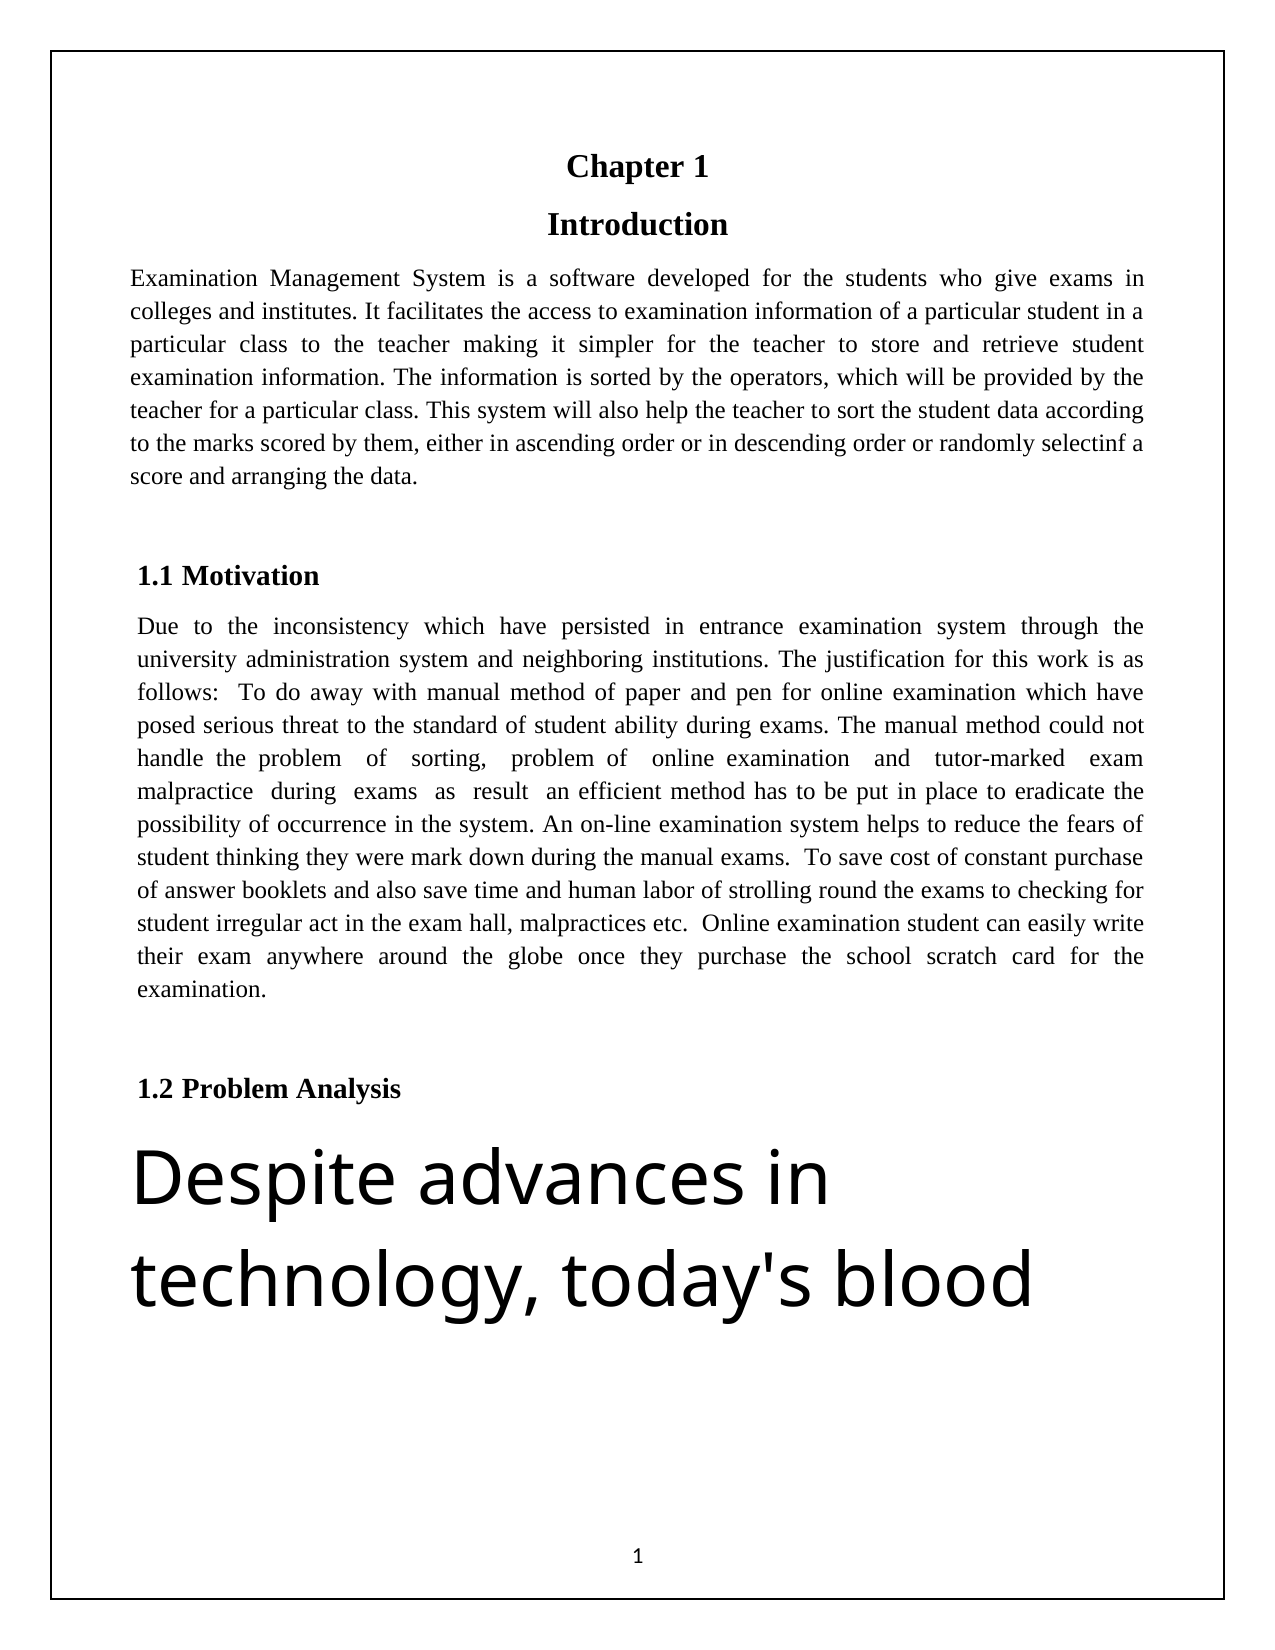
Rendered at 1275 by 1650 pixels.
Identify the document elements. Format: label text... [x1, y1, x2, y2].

text Due to the inconsistency which have persisted in entrance examination system through the university administration system and neighboring institutions. The justification for this work is as follows: To do away with manual method of paper and pen for online examination which have posed serious threat to the standard of student ability during exams. The manual method could not handle the problem of sorting, problem of online examination and tutor-marked exam malpractice during exams as result an efficient method has to be put in place to eradicate the possibility of occurrence in the system. An on-line examination system helps to reduce the fears of student thinking they were mark down during the manual exams. To save cost of constant purchase of answer booklets and also save time and human labor of strolling round the exams to checking for student irregular act in the exam hall, malpractices etc. Online examination student can easily write their exam anywhere around the globe once they purchase the school scratch card for the examination. [137, 611, 1145, 1003]
list Problem Analysis [137, 1072, 1145, 1105]
text Examination Management System is a software developed for the students who give exams in colleges and institutes. It facilitates the access to examination information of a particular student in a particular class to the teacher making it simpler for the teacher to store and retrieve student examination information. The information is sorted by the operators, which will be provided by the teacher for a particular class. This system will also help the teacher to sort the student data according to the marks scored by them, either in ascending order or in descending order or randomly selectinf a score and arranging the data. [130, 263, 1145, 489]
text Chapter 1 [130, 147, 1145, 185]
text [130, 1124, 1145, 1329]
list Motivation [137, 558, 1145, 592]
text Introduction [130, 205, 1145, 243]
